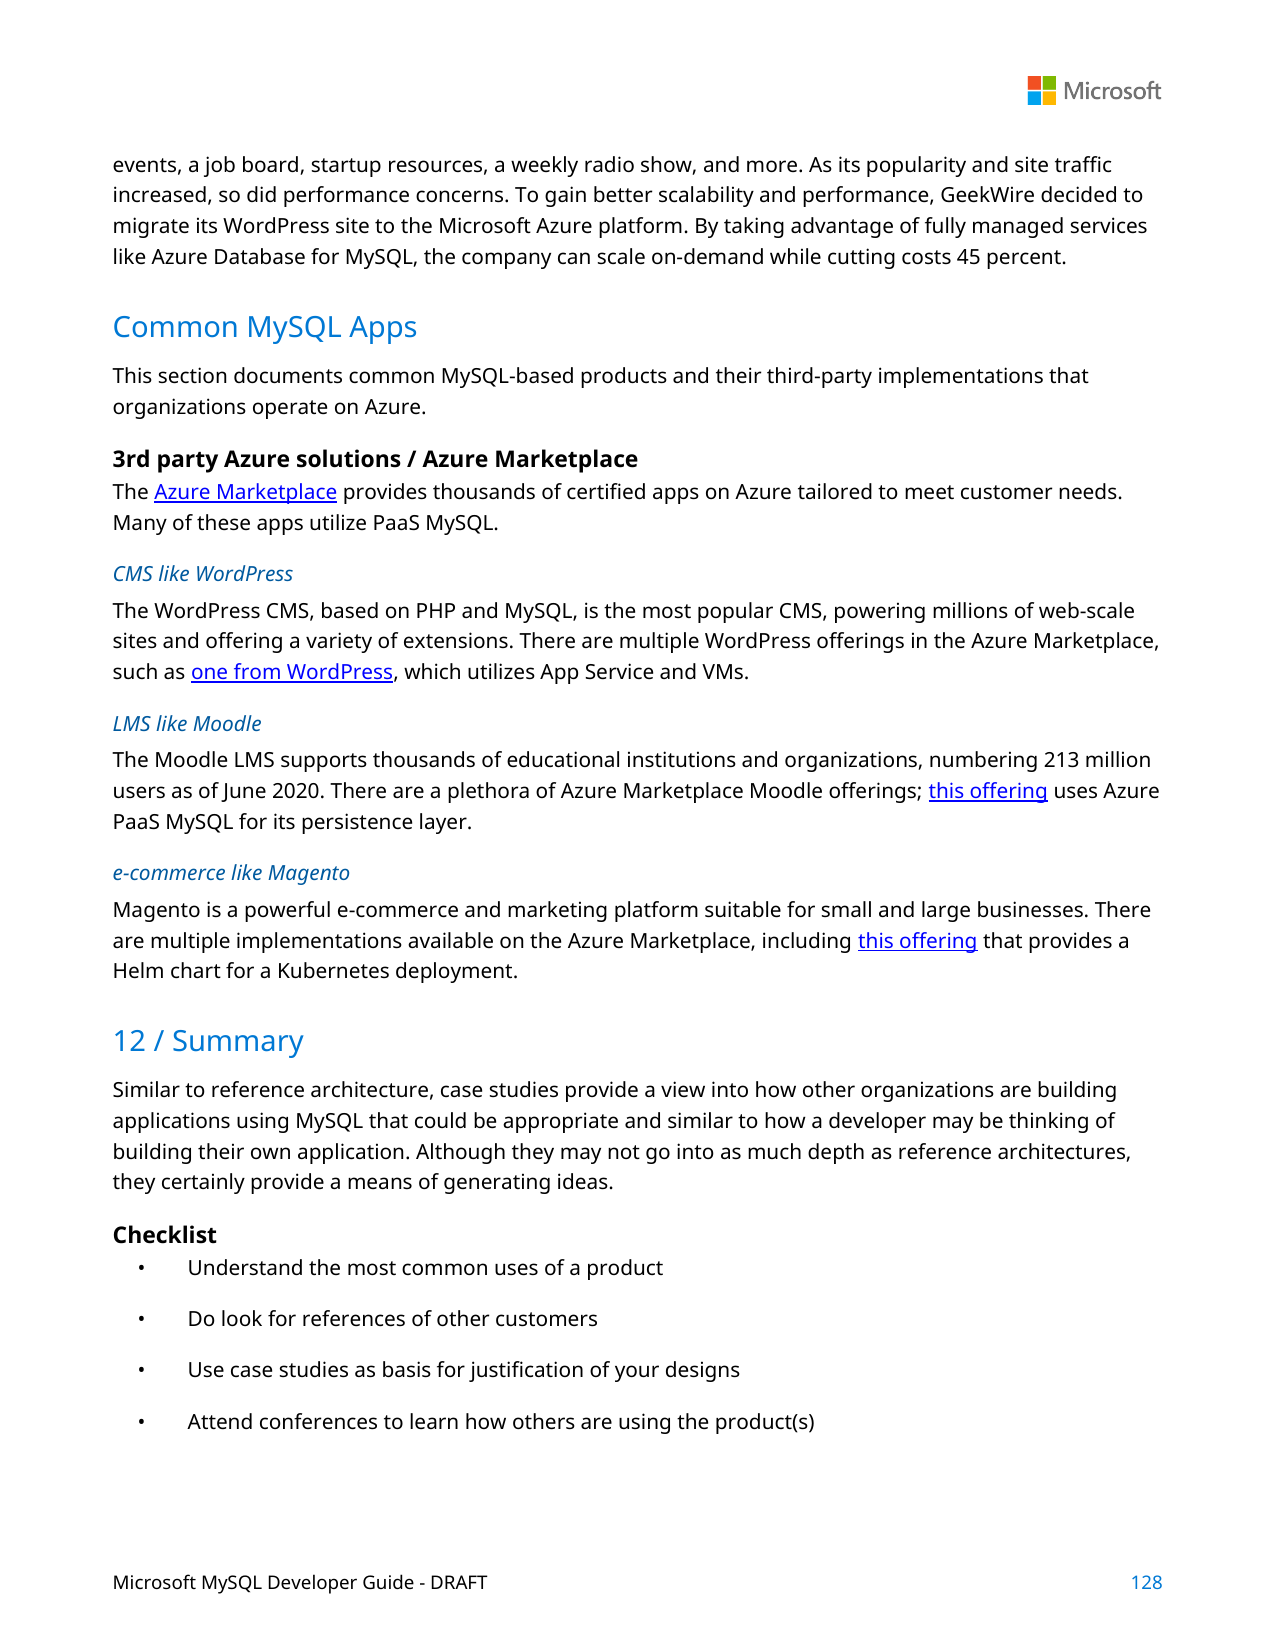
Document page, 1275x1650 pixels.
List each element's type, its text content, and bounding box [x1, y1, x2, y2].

list Understand the most common uses of a product [137, 1253, 1162, 1281]
subtitle 3rd party Azure solutions / Azure Marketplace [112, 443, 1162, 474]
text Similar to reference architecture, case studies provide a view into how other organizations are building applications using MySQL that could be appropriate and similar to how a developer may be thinking of building their own application. Although they may not go into as much depth as reference architectures, they certainly provide a means of generating ideas. [112, 1076, 1162, 1196]
text This section documents common MySQL-based products and their third-party implementations that organizations operate on Azure. [112, 361, 1162, 420]
list Use case studies as basis for justification of your designs [137, 1356, 1162, 1384]
list Attend conferences to learn how others are using the product(s) [137, 1407, 1162, 1436]
subtitle Common MySQL Apps [112, 306, 1162, 346]
subtitle CMS like WordPress [112, 559, 1162, 587]
subtitle 12 / Summary [112, 1020, 1162, 1060]
text The Moodle LMS supports thousands of educational institutions and organizations, numbering 213 million users as of June 2020. There are a plethora of Azure Marketplace Moodle offerings; this offering uses Azure PaaS MySQL for its persistence layer. [112, 746, 1162, 835]
subtitle e-commerce like Magento [112, 858, 1162, 887]
text The WordPress CMS, based on PHP and MySQL, is the most popular CMS, powering millions of web-scale sites and offering a variety of extensions. There are multiple WordPress offerings in the Azure Marketplace, such as one from WordPress, which utilizes App Service and VMs. [112, 596, 1162, 686]
subtitle LMS like Moodle [112, 709, 1162, 737]
picture [1026, 75, 1163, 107]
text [112, 150, 1162, 270]
subtitle Checklist [112, 1219, 1162, 1250]
text Magento is a powerful e-commerce and marketing platform suitable for small and large businesses. There are multiple implementations available on the Azure Marketplace, including this offering that provides a Helm chart for a Kubernetes deployment. [112, 895, 1162, 985]
text The Azure Marketplace provides thousands of certified apps on Azure tailored to meet customer needs. Many of these apps utilize PaaS MySQL. [112, 477, 1162, 536]
list Do look for references of other customers [137, 1304, 1162, 1333]
